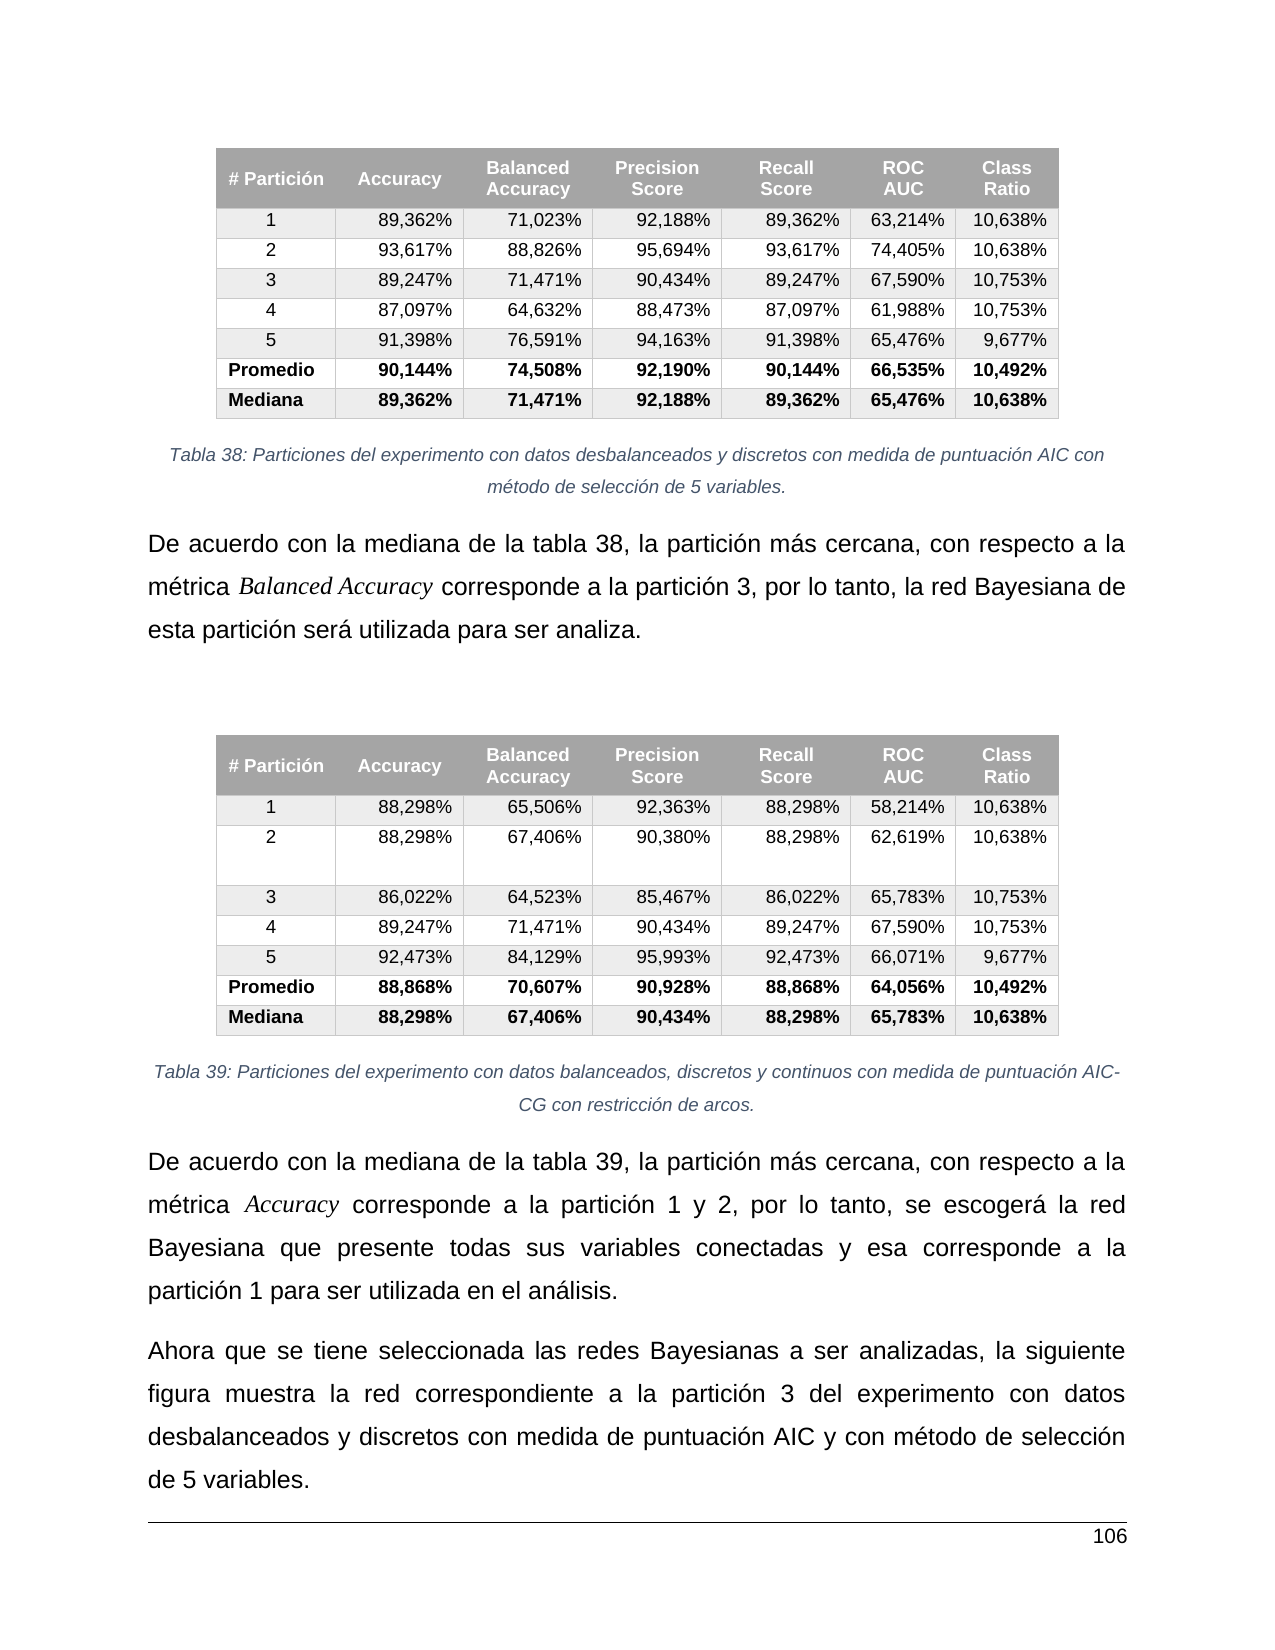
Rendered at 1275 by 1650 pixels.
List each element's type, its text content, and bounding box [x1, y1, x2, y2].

table_cell 95,694% [593, 239, 721, 268]
table_cell 84,129% [464, 946, 592, 975]
table_cell 90,434% [593, 269, 721, 298]
table_cell 65,783% [851, 886, 955, 915]
table_cell 90,434% [593, 1006, 721, 1035]
table_cell 64,632% [464, 299, 592, 328]
table_cell 2 [217, 239, 335, 268]
table_header Accuracy [336, 149, 463, 208]
table_cell 66,535% [851, 359, 955, 388]
table_header Precision Score [593, 736, 721, 795]
table_cell 92,363% [593, 796, 721, 825]
table_cell 89,247% [722, 916, 850, 945]
table_cell 71,471% [464, 269, 592, 298]
table_cell 65,506% [464, 796, 592, 825]
table_cell 89,362% [336, 389, 463, 418]
table_cell 89,247% [336, 269, 463, 298]
table_cell 88,298% [722, 826, 850, 885]
table_cell 88,473% [593, 299, 721, 328]
table_cell 88,298% [336, 826, 463, 885]
table_header # Partición [217, 149, 335, 208]
table_cell 61,988% [851, 299, 955, 328]
table_cell 67,590% [851, 269, 955, 298]
table_cell 92,473% [336, 946, 463, 975]
table_header Precision Score [593, 149, 721, 208]
table_header # Partición [217, 736, 335, 795]
table_cell 89,362% [336, 209, 463, 238]
table_cell Promedio [217, 976, 335, 1005]
table_header Balanced Accuracy [464, 149, 592, 208]
table_header Class Ratio [956, 149, 1058, 208]
table_cell 92,188% [593, 389, 721, 418]
table_cell 89,362% [722, 389, 850, 418]
table_cell 10,753% [956, 269, 1058, 298]
table_cell Mediana [217, 1006, 335, 1035]
table_cell 87,097% [336, 299, 463, 328]
table_cell 71,471% [464, 389, 592, 418]
table_cell 70,607% [464, 976, 592, 1005]
table_cell 88,868% [336, 976, 463, 1005]
table_cell 65,783% [851, 1006, 955, 1035]
text Tabla 38: Particiones del experimento con datos desbalanceados y discretos con medida de puntuación AIC con método de selección de 5 variables. [148, 444, 1127, 498]
table_cell 2 [217, 826, 335, 885]
table_cell 85,467% [593, 886, 721, 915]
table_cell 88,826% [464, 239, 592, 268]
table_cell 76,591% [464, 329, 592, 358]
text De acuerdo con la mediana de la tabla 39, la partición más cercana, con respecto a la métrica corresponde a la partición 1 y 2, por lo tanto, se escogerá la red Bayesiana que presente todas sus variables conectadas y esa corresponde a la partición 1 para ser utilizada en el análisis. [148, 1146, 1127, 1304]
table_cell 4 [217, 299, 335, 328]
table_cell 1 [217, 209, 335, 238]
table_cell 88,298% [722, 796, 850, 825]
table_cell 89,247% [336, 916, 463, 945]
table_header Balanced Accuracy [464, 736, 592, 795]
table_cell 9,677% [956, 329, 1058, 358]
text De acuerdo con la mediana de la tabla 38, la partición más cercana, con respecto a la métrica corresponde a la partición 3, por lo tanto, la red Bayesiana de esta partición será utilizada para ser analiza. [148, 529, 1127, 644]
table_cell 90,144% [722, 359, 850, 388]
table_cell 92,473% [722, 946, 850, 975]
table_cell 74,405% [851, 239, 955, 268]
table_cell 71,023% [464, 209, 592, 238]
text Tabla 39: Particiones del experimento con datos balanceados, discretos y continuos con medida de puntuación AIC-CG con restricción de arcos. [148, 1061, 1127, 1115]
text Ahora que se tiene seleccionada las redes Bayesianas a ser analizadas, la siguiente figura muestra la red correspondiente a la partición 3 del experimento con datos desbalanceados y discretos con medida de puntuación AIC y con método de selección de 5 variables. [148, 1336, 1127, 1494]
table_cell 67,590% [851, 916, 955, 945]
table_cell 89,247% [722, 269, 850, 298]
table_cell 88,298% [336, 1006, 463, 1035]
table_cell 5 [217, 329, 335, 358]
table_cell 65,476% [851, 329, 955, 358]
table_cell 58,214% [851, 796, 955, 825]
table_cell 10,638% [956, 239, 1058, 268]
table_cell 90,144% [336, 359, 463, 388]
table_cell 4 [217, 916, 335, 945]
table_cell 88,298% [336, 796, 463, 825]
table_cell 86,022% [336, 886, 463, 915]
table_cell 10,492% [956, 359, 1058, 388]
table_cell 89,362% [722, 209, 850, 238]
table_header ROC AUC [851, 149, 955, 208]
table_cell Promedio [217, 359, 335, 388]
table_cell 10,753% [956, 886, 1058, 915]
table_cell 3 [217, 269, 335, 298]
table_cell 10,753% [956, 916, 1058, 945]
table_cell 65,476% [851, 389, 955, 418]
table_cell Mediana [217, 389, 335, 418]
table_cell 10,638% [956, 1006, 1058, 1035]
table_cell 10,492% [956, 976, 1058, 1005]
table_cell 88,868% [722, 976, 850, 1005]
table_cell 9,677% [956, 946, 1058, 975]
table_cell 67,406% [464, 826, 592, 885]
table_cell 94,163% [593, 329, 721, 358]
table_cell 10,638% [956, 826, 1058, 885]
table_cell 74,508% [464, 359, 592, 388]
table_cell 92,188% [593, 209, 721, 238]
table_cell 90,928% [593, 976, 721, 1005]
table_header Recall Score [722, 736, 850, 795]
table_cell 63,214% [851, 209, 955, 238]
table_cell 87,097% [722, 299, 850, 328]
table_cell 64,523% [464, 886, 592, 915]
table_header Accuracy [336, 736, 463, 795]
table_cell 3 [217, 886, 335, 915]
table_cell 92,190% [593, 359, 721, 388]
table_cell 67,406% [464, 1006, 592, 1035]
table_cell 88,298% [722, 1006, 850, 1035]
table_cell 10,638% [956, 389, 1058, 418]
table_header ROC AUC [851, 736, 955, 795]
table_cell 71,471% [464, 916, 592, 945]
table_cell 64,056% [851, 976, 955, 1005]
table_cell 1 [217, 796, 335, 825]
table_cell 95,993% [593, 946, 721, 975]
table_header Class Ratio [956, 736, 1058, 795]
table_cell 90,434% [593, 916, 721, 945]
table_header Recall Score [722, 149, 850, 208]
table_cell 5 [217, 946, 335, 975]
table_cell 91,398% [722, 329, 850, 358]
table_cell 91,398% [336, 329, 463, 358]
table_cell 62,619% [851, 826, 955, 885]
table_cell 66,071% [851, 946, 955, 975]
table_cell 93,617% [336, 239, 463, 268]
table_cell 10,638% [956, 796, 1058, 825]
table_cell 93,617% [722, 239, 850, 268]
table_cell 90,380% [593, 826, 721, 885]
table_cell 10,638% [956, 209, 1058, 238]
table_cell 10,753% [956, 299, 1058, 328]
table_cell 86,022% [722, 886, 850, 915]
